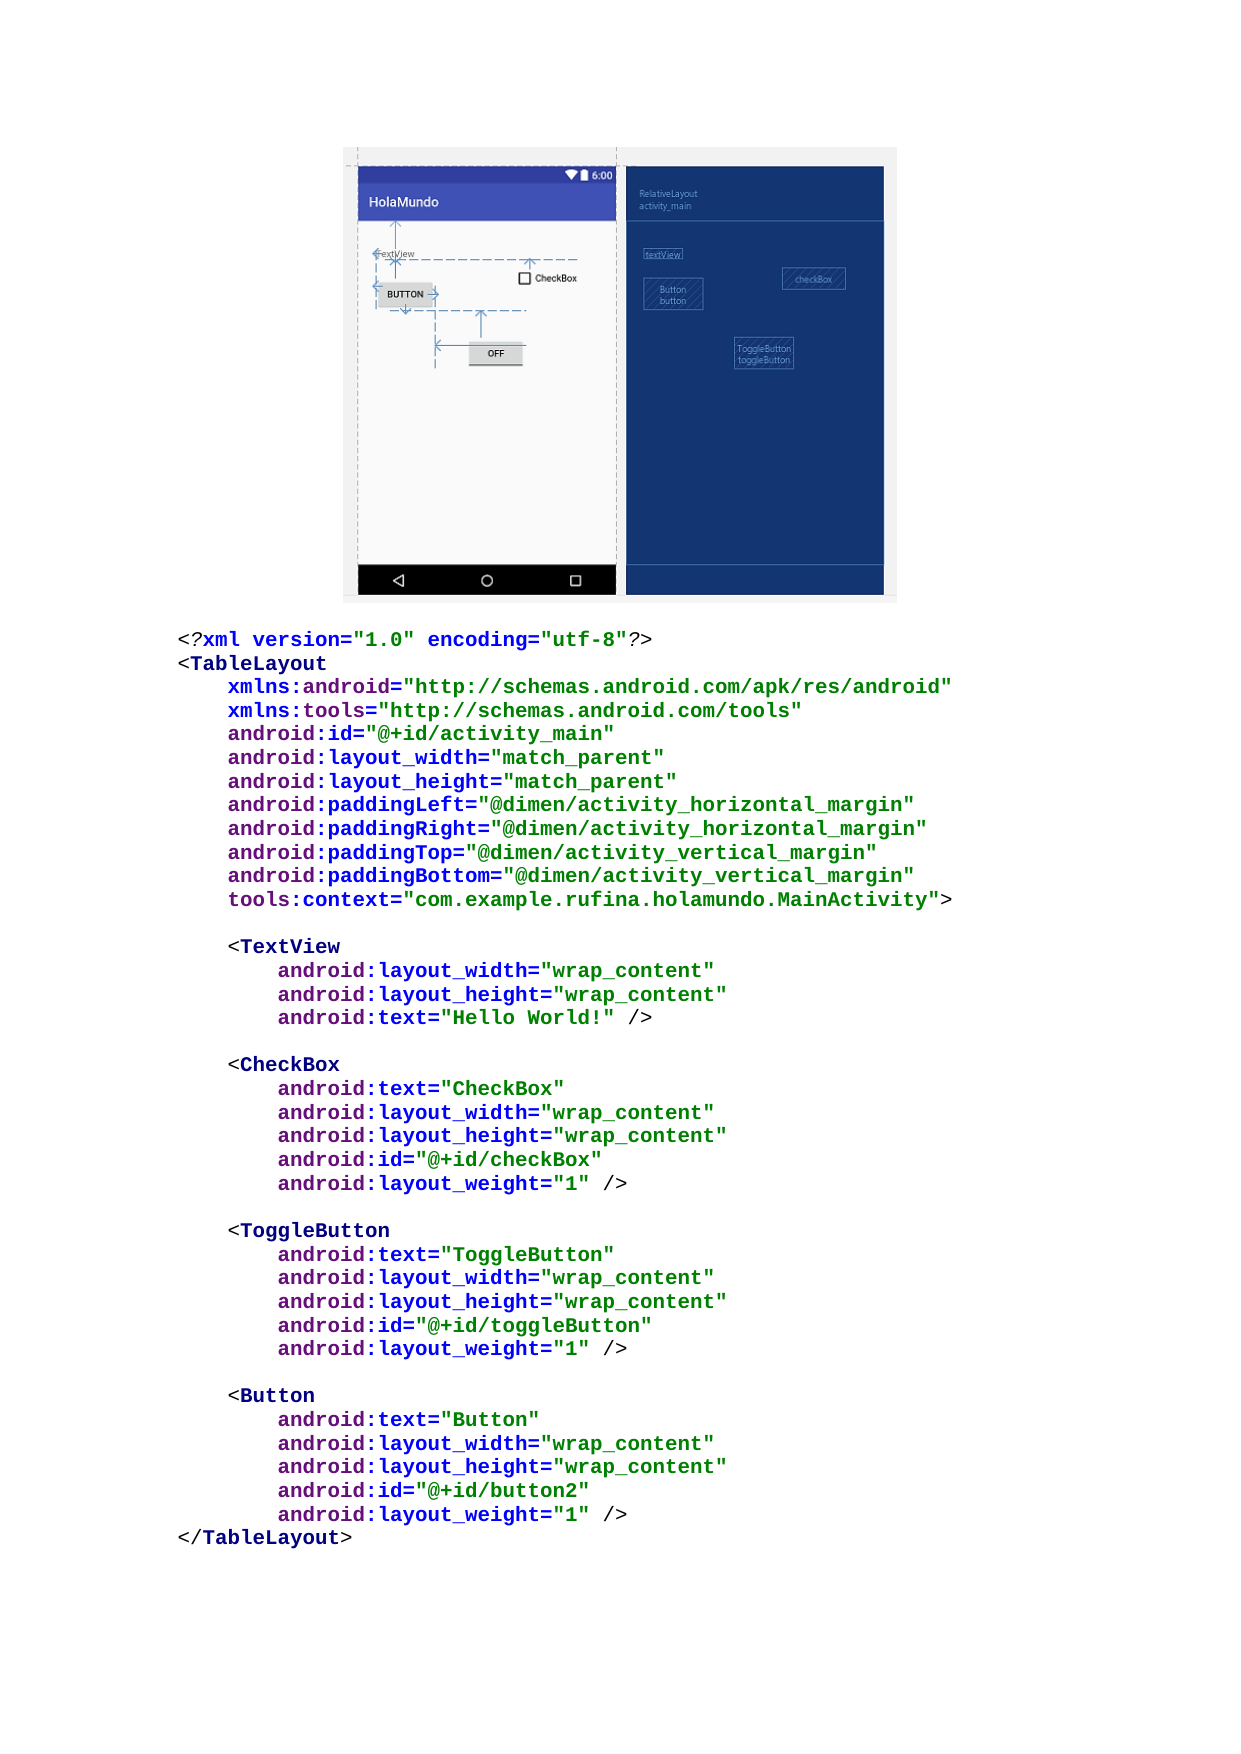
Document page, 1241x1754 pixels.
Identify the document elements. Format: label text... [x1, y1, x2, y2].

text <?xml version="1.0" encoding="utf-8"?> <TableLayout xmlns:android="http://schemas.android.com/apk/res/android" xmlns:tools="http://schemas.android.com/tools" android:id="@+id/activity_main" android:layout_width="match_parent" android:layout_height="match_parent" android:paddingLeft="@dimen/activity_horizontal_margin" android:paddingRight="@dimen/activity_horizontal_margin" android:paddingTop="@dimen/activity_vertical_margin" android:paddingBottom="@dimen/activity_vertical_margin" tools:context="com.example.rufina.holamundo.MainActivity"> <TextView android:layout_width="wrap_content" android:layout_height="wrap_content" android:text="Hello World!" /> <CheckBox android:text="CheckBox" android:layout_width="wrap_content" android:layout_height="wrap_content" android:id="@+id/checkBox" android:layout_weight="1" /> <ToggleButton android:text="ToggleButton" android:layout_width="wrap_content" android:layout_height="wrap_content" android:id="@+id/toggleButton" android:layout_weight="1" /> <Button android:text="Button" android:layout_width="wrap_content" android:layout_height="wrap_content" android:id="@+id/button2" android:layout_weight="1" /> </TableLayout> [177, 629, 1063, 1551]
picture [343, 147, 897, 603]
